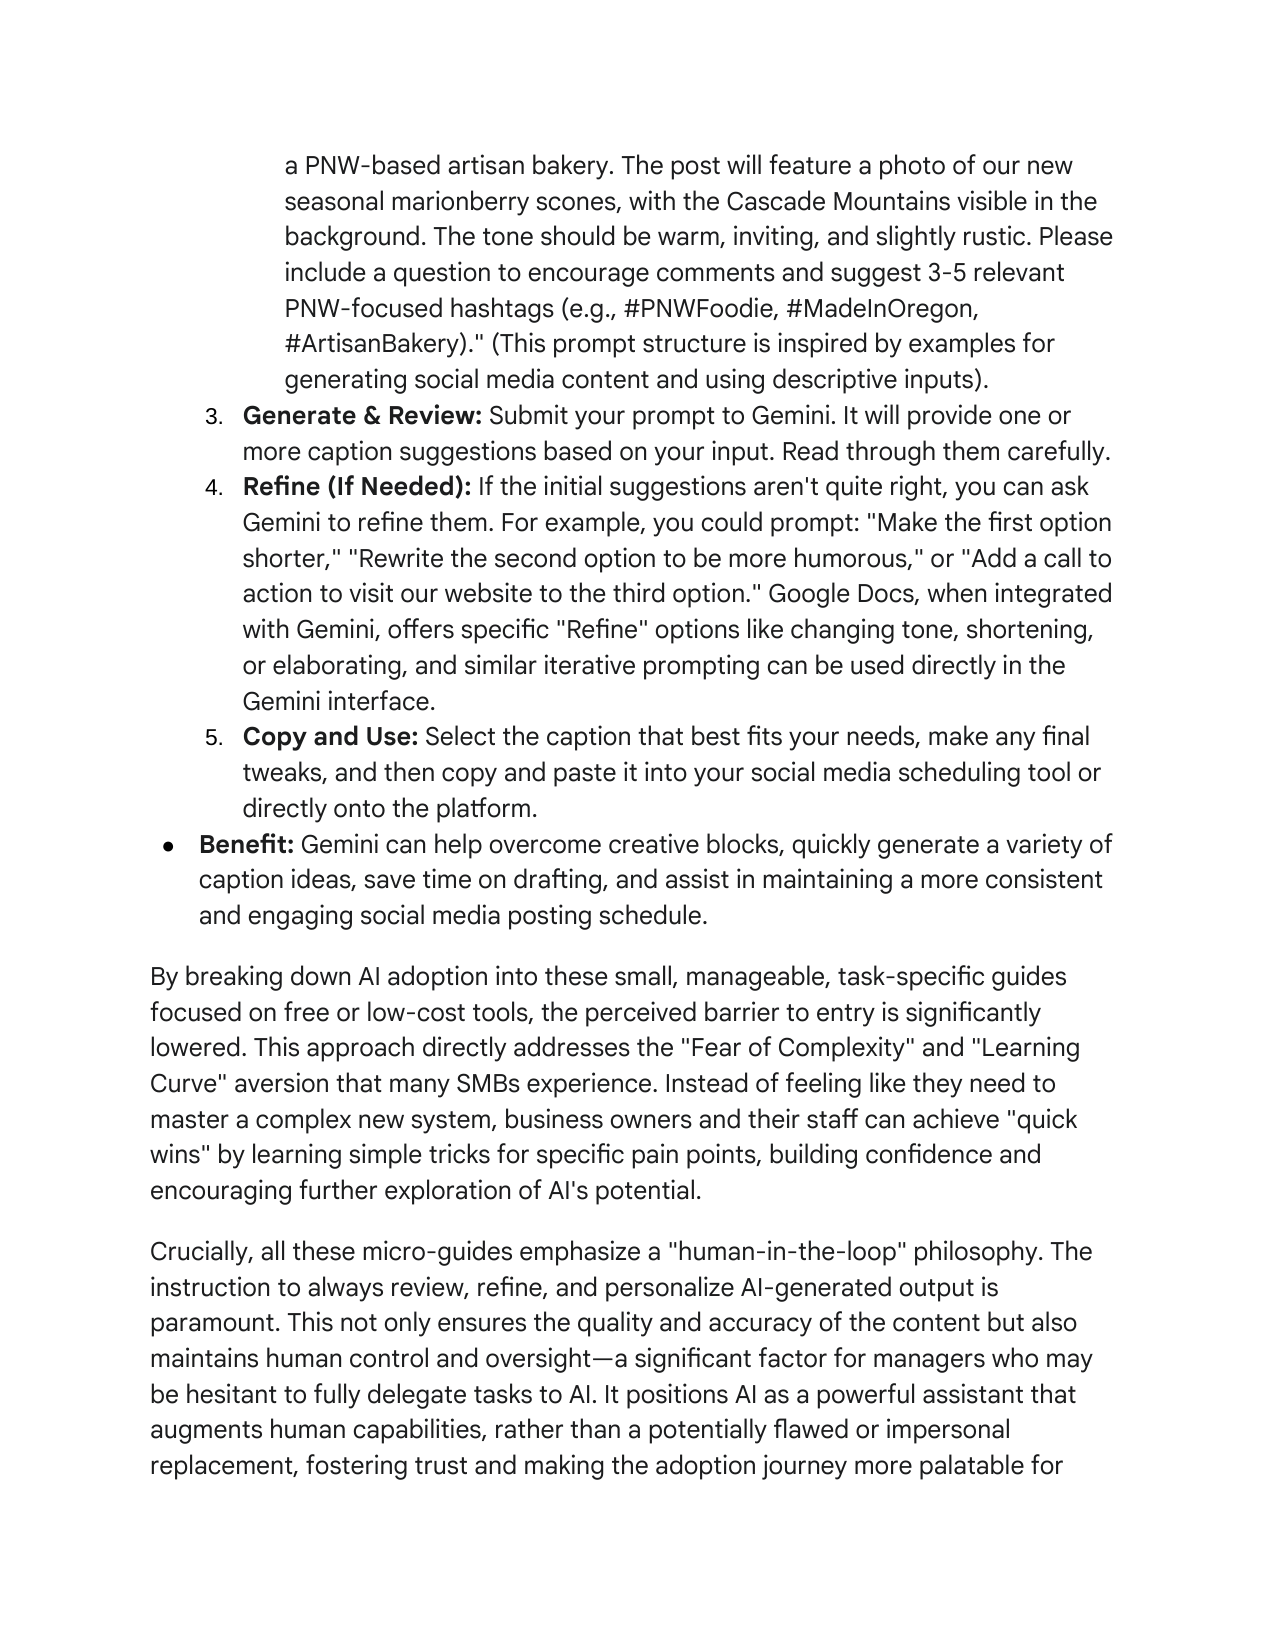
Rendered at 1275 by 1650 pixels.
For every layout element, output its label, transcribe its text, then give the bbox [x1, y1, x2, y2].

text By breaking down AI adoption into these small, manageable, task-specific guides focused on free or low-cost tools, the perceived barrier to entry is significantly lowered. This approach directly addresses the "Fear of Complexity" and "Learning Curve" aversion that many SMBs experience. Instead of feeling like they need to master a complex new system, business owners and their staff can achieve "quick wins" by learning simple tricks for specific pain points, building confidence and encouraging further exploration of AI's potential. [150, 961, 1125, 1207]
list Refine (If Needed): If the initial suggestions aren't quite right, you can ask Gemini to refine them. For example, you could prompt: "Make the first option shorter," "Rewrite the second option to be more humorous," or "Add a call to action to visit our website to the third option." Google Docs, when integrated with Gemini, offers specific "Refine" options like changing tone, shortening, or elaborating, and similar iterative prompting can be used directly in the Gemini interface. [205, 472, 1125, 717]
list Benefit: Gemini can help overcome creative blocks, quickly generate a variety of caption ideas, save time on drafting, and assist in maintaining a more consistent and engaging social media posting schedule. [161, 829, 1125, 932]
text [150, 1236, 1125, 1482]
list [247, 150, 1125, 396]
list Copy and Use: Select the caption that best fits your needs, make any final tweaks, and then copy and paste it into your social media scheduling tool or directly onto the platform. [205, 722, 1125, 824]
list Generate & Review: Submit your prompt to Gemini. It will provide one or more caption suggestions based on your input. Read through them carefully. [205, 400, 1125, 467]
